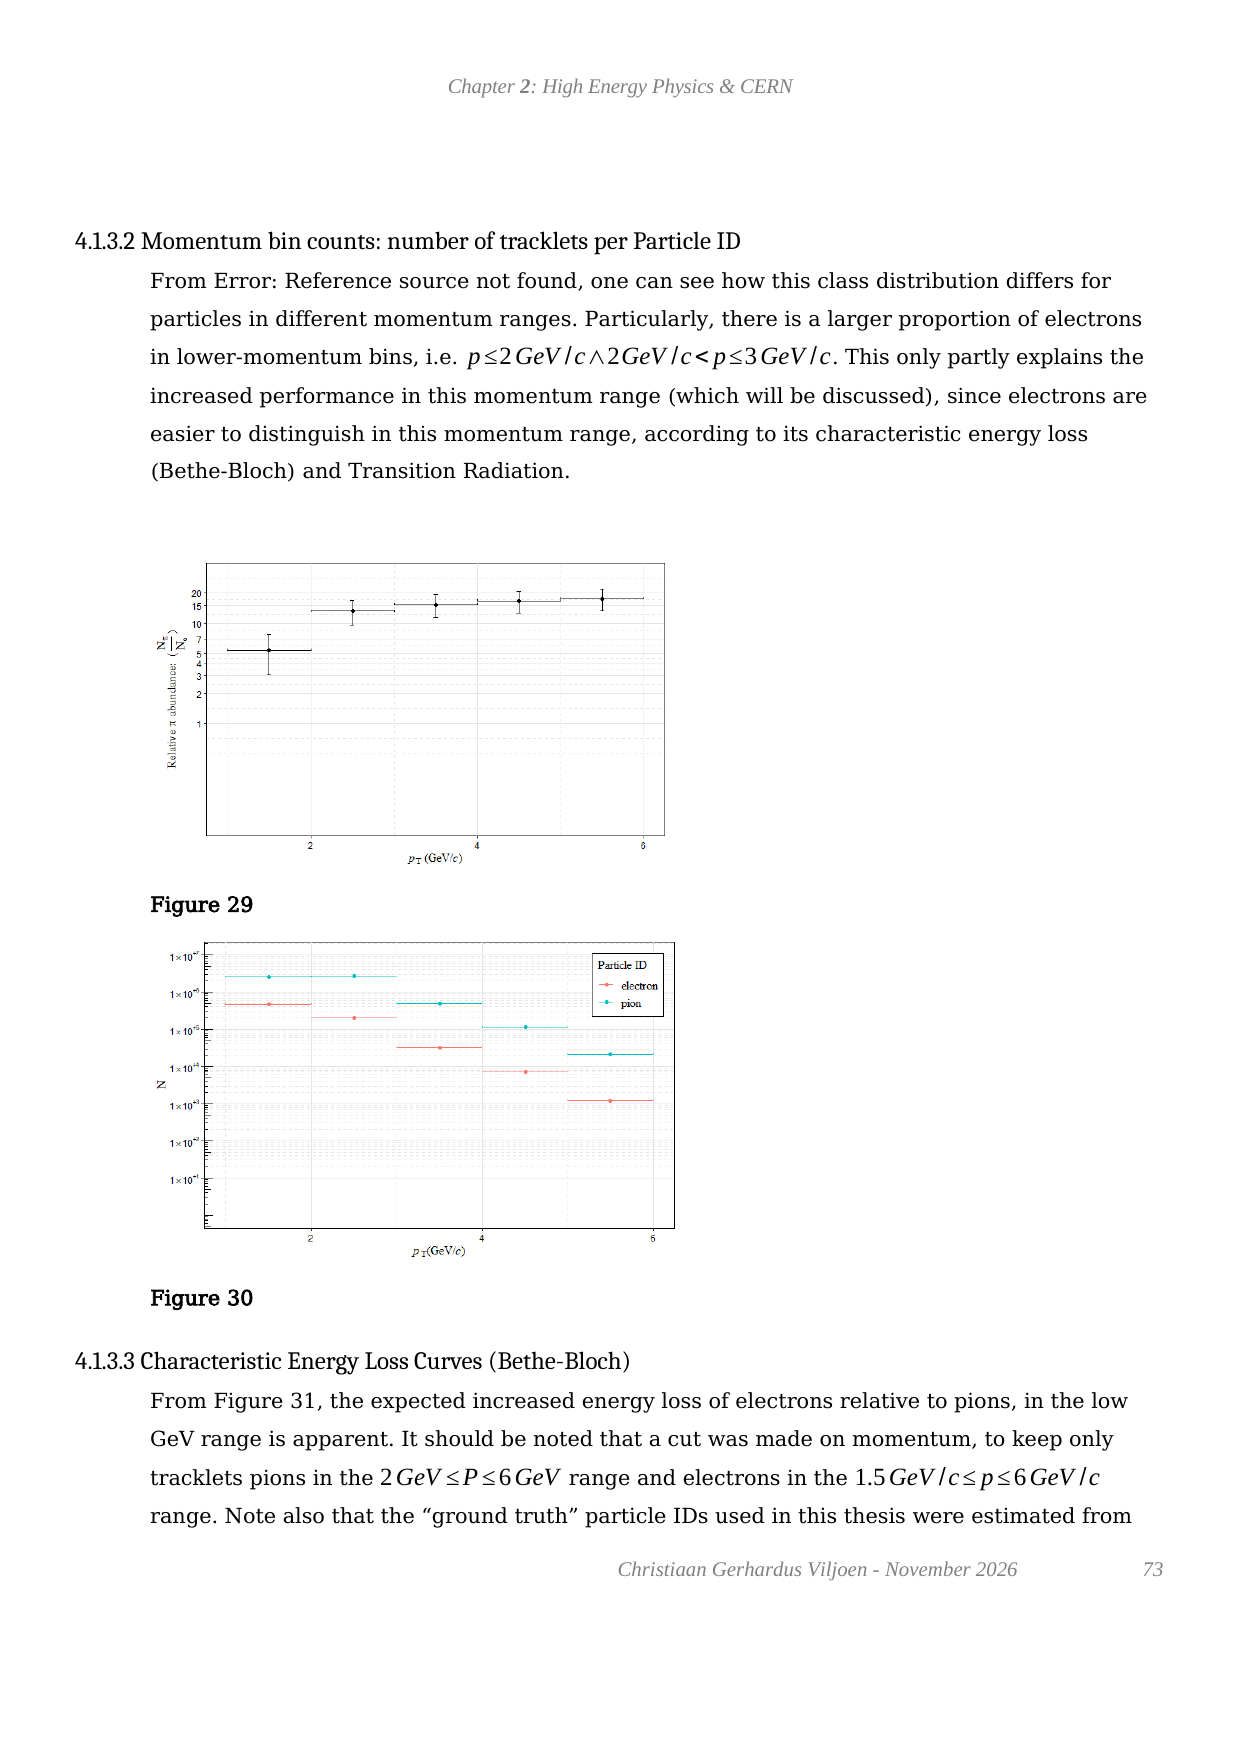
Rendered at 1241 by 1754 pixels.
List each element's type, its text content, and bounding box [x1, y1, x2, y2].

subtitle Characteristic Energy Loss Curves (Bethe-Bloch) [75, 1347, 1165, 1376]
picture [150, 549, 670, 871]
picture [150, 937, 680, 1264]
subtitle Momentum bin counts: number of tracklets per Particle ID [75, 227, 1165, 255]
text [150, 1388, 1165, 1528]
